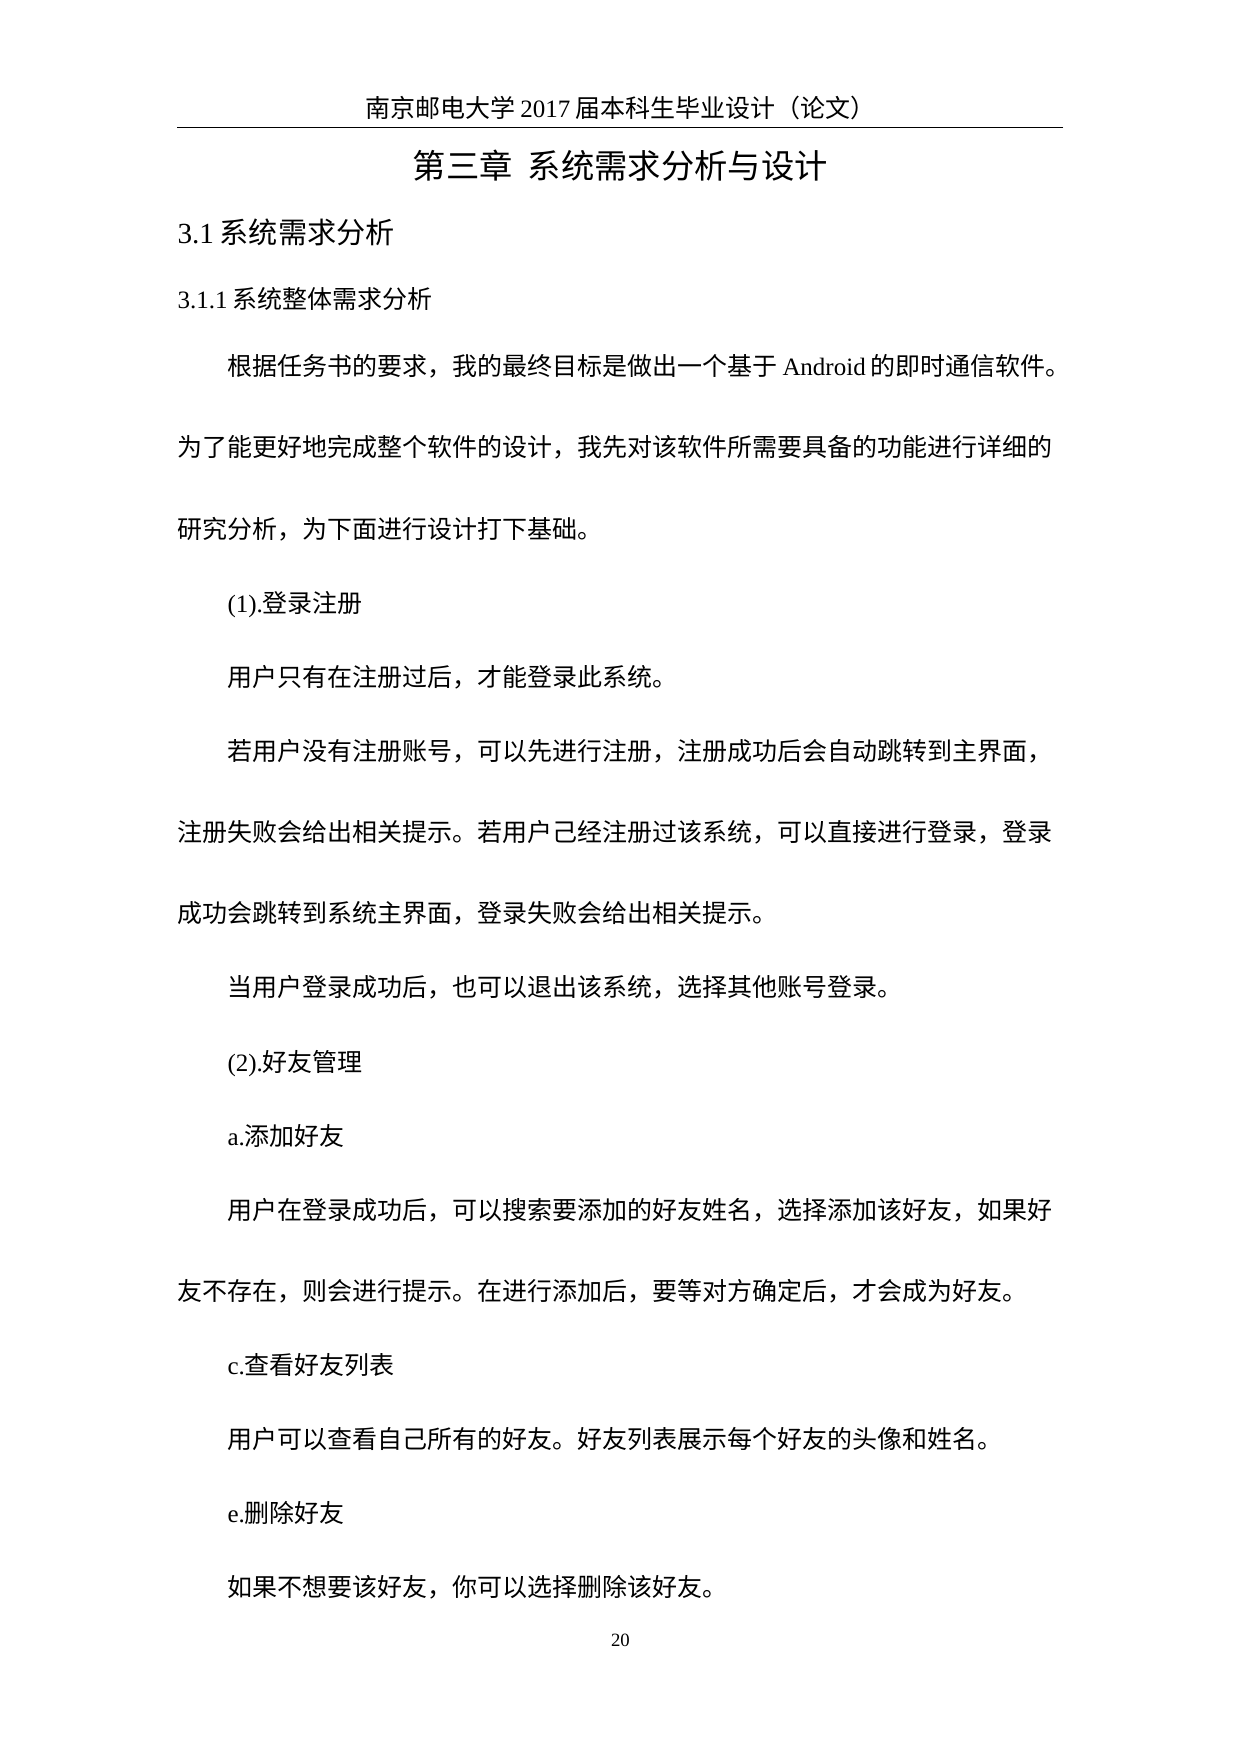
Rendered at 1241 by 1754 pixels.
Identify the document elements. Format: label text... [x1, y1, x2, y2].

text 用户可以查看自己所有的好友。好友列表展示每个好友的头像和姓名。 [177, 1405, 1063, 1470]
subtitle 3.1.1系统整体需求分析 [177, 265, 1063, 330]
text 当用户登录成功后，也可以退出该系统，选择其他账号登录。 [177, 953, 1063, 1018]
text e.删除好友 [177, 1479, 1063, 1544]
text 用户在登录成功后，可以搜索要添加的好友姓名，选择添加该好友，如果好友不存在，则会进行提示。在进行添加后，要等对方确定后，才会成为好友。 [177, 1176, 1063, 1322]
text a.添加好友 [177, 1102, 1063, 1167]
text (2).好友管理 [177, 1028, 1063, 1093]
text 根据任务书的要求，我的最终目标是做出一个基于Android的即时通信软件。为了能更好地完成整个软件的设计，我先对该软件所需要具备的功能进行详细的研究分析，为下面进行设计打下基础。 [177, 332, 1063, 560]
text c.查看好友列表 [177, 1331, 1063, 1396]
text 若用户没有注册账号，可以先进行注册，注册成功后会自动跳转到主界面，注册失败会给出相关提示。若用户己经注册过该系统，可以直接进行登录，登录成功会跳转到系统主界面，登录失败会给出相关提示。 [177, 717, 1063, 944]
subtitle 3.1系统需求分析 [177, 198, 1063, 263]
text 用户只有在注册过后，才能登录此系统。 [177, 643, 1063, 708]
text 如果不想要该好友，你可以选择删除该好友。 [177, 1553, 1063, 1618]
text (1).登录注册 [177, 569, 1063, 634]
subtitle 第三章 系统需求分析与设计 [177, 131, 1063, 196]
